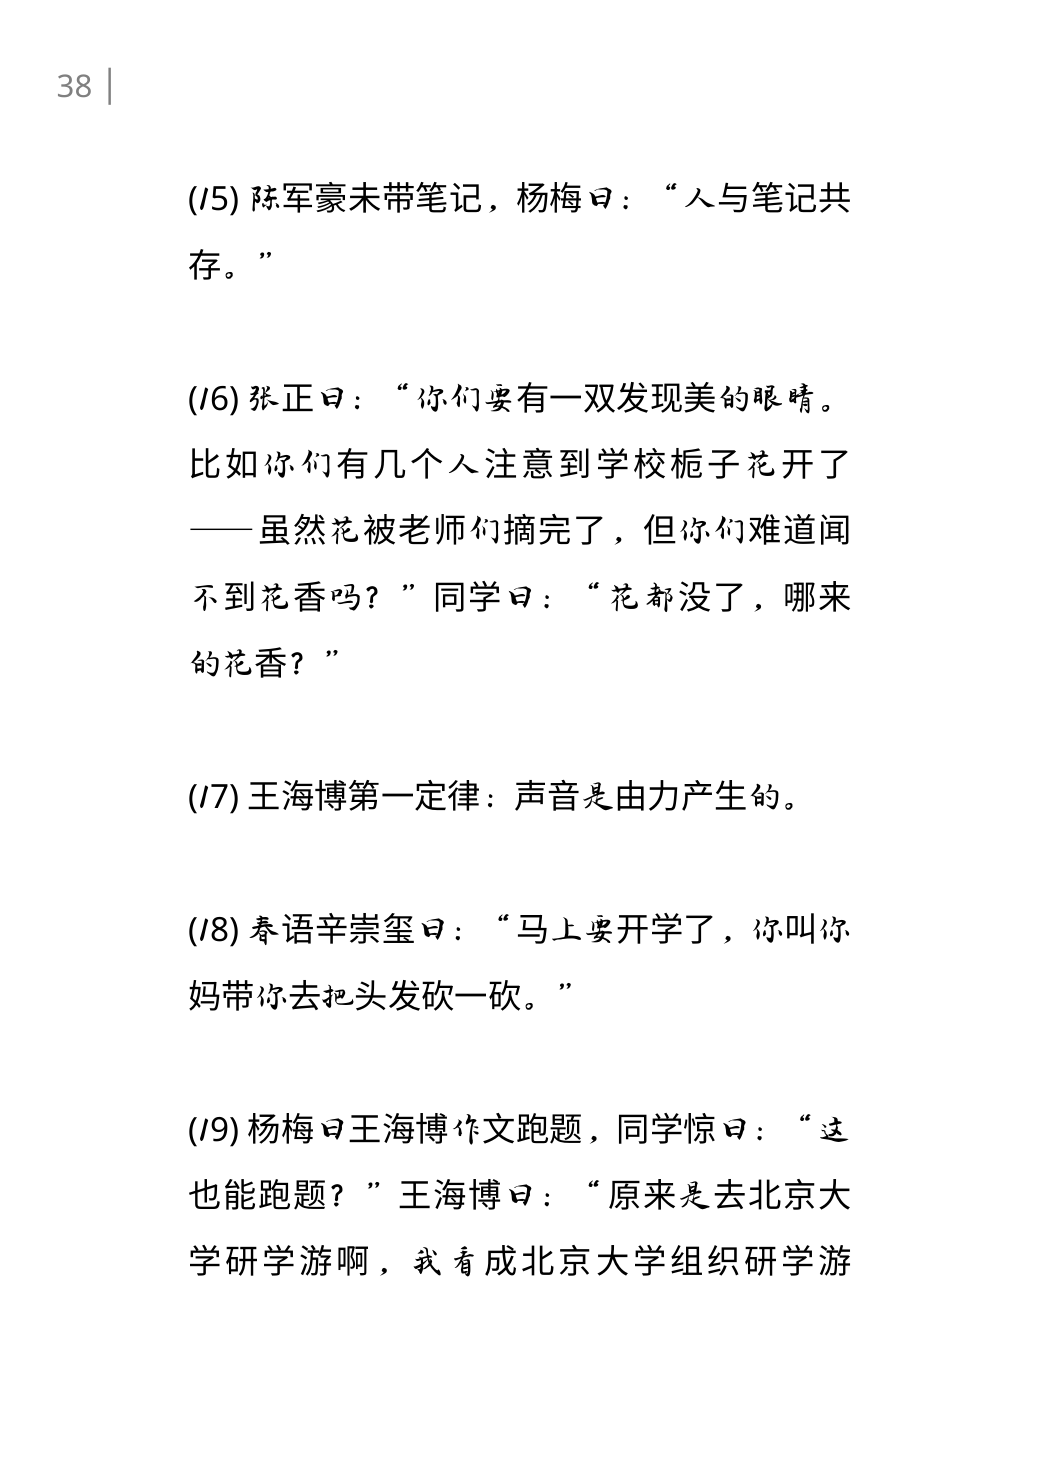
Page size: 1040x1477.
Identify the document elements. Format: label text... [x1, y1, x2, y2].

list 张正曰：“你们要有一双发现美的眼睛。比如你们有几个人注意到学校栀子花开了——虽然花被老师们摘完了，但你们难道闻不到花香吗？”同学曰：“花都没了，哪来的花香？” [188, 366, 852, 698]
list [188, 1097, 852, 1296]
list 王海博第一定律：声音是由力产生的。 [188, 764, 852, 831]
list 春语辛崇玺曰：“马上要开学了，你叫你妈带你去把头发砍一砍。” [188, 897, 852, 1030]
list 陈军豪未带笔记，杨梅曰：“人与笔记共存。” [188, 166, 852, 299]
